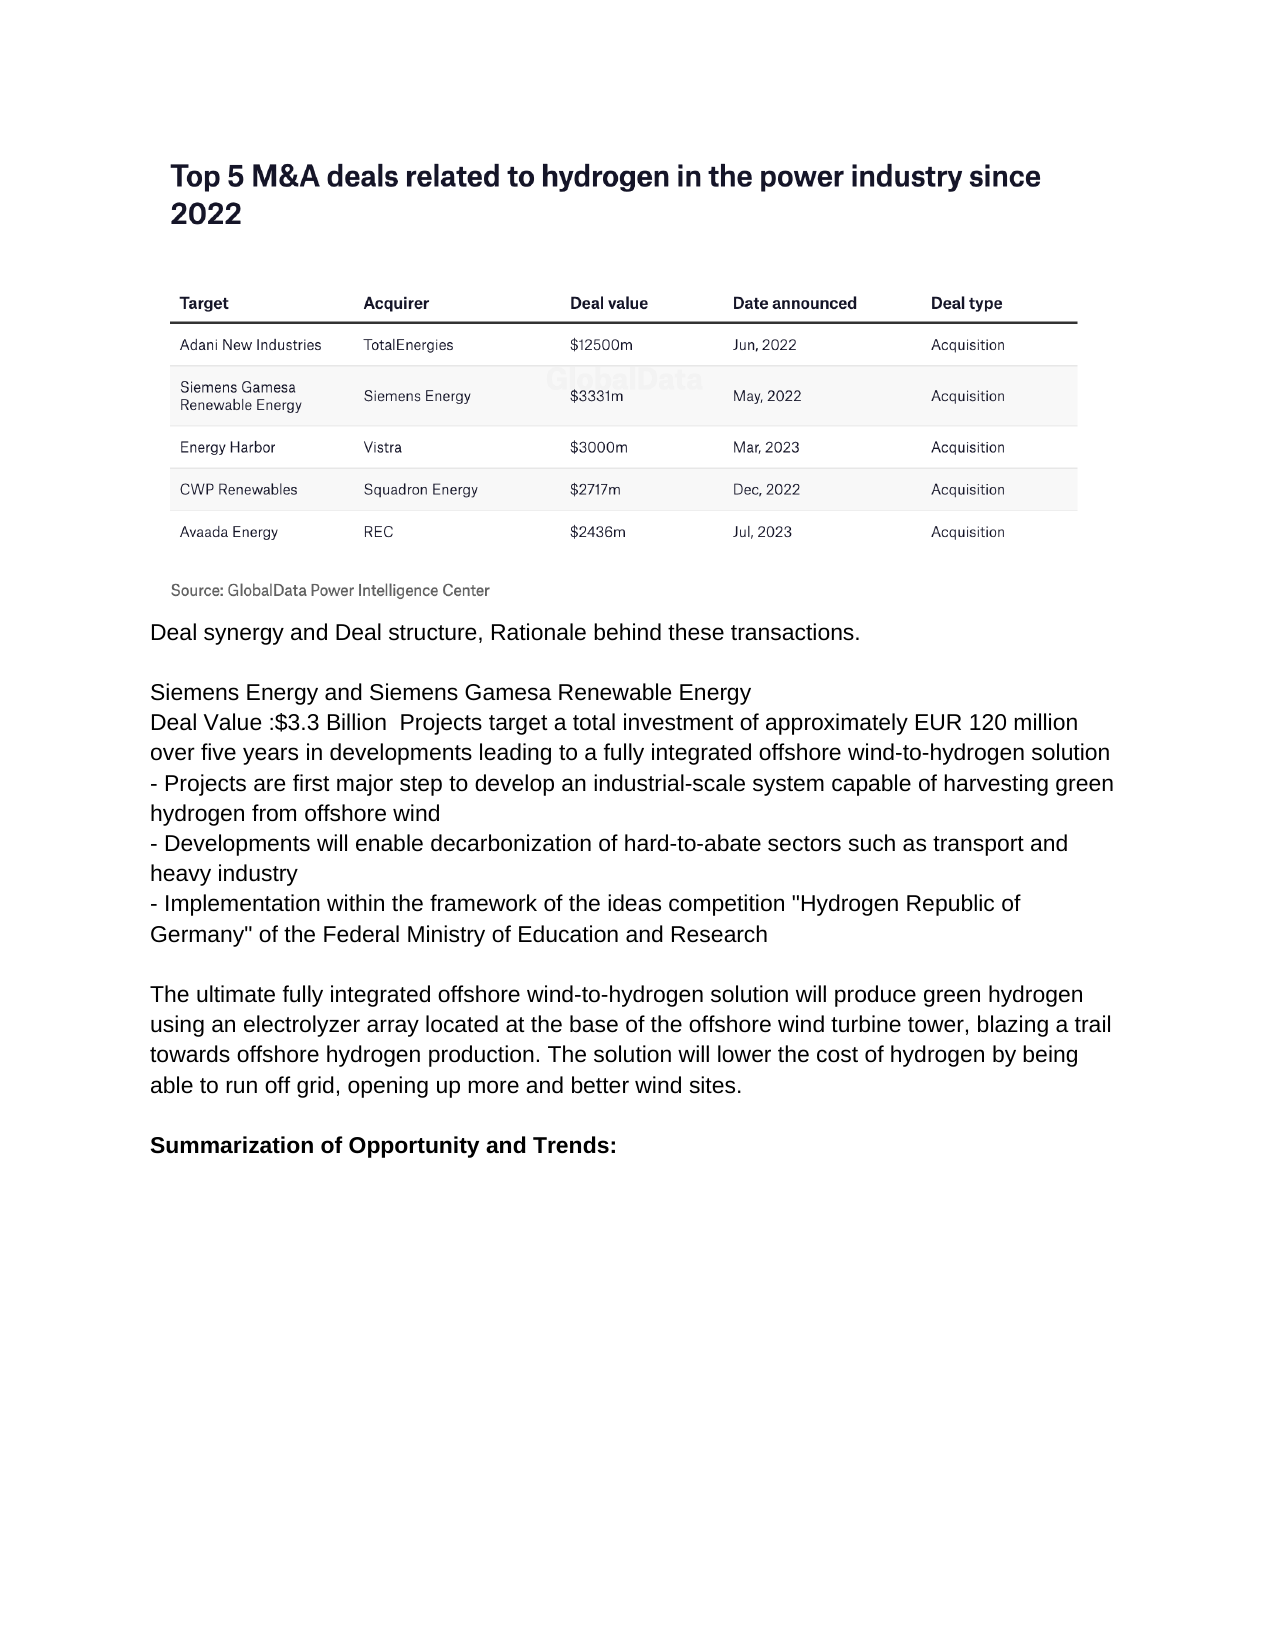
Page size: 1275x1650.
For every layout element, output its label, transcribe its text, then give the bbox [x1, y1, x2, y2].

text heavy industry [150, 860, 1125, 886]
text hydrogen from offshore wind [150, 800, 1125, 826]
text Deal Value :$3.3 Billion Projects target a total investment of approximately EUR 120 million over five years in developments leading to a fully integrated offshore wind-to-hydrogen solution [150, 709, 1125, 766]
text - Projects are first major step to develop an industrial-scale system capable of harvesting green [150, 769, 1125, 796]
text Deal synergy and Deal structure, Rationale behind these transactions. [150, 618, 1125, 645]
text Germany" of the Federal Ministry of Education and Research [150, 921, 1125, 947]
text Siemens Energy and Siemens Gamesa Renewable Energy [150, 679, 1125, 705]
text - Implementation within the framework of the ideas competition "Hydrogen Republic of [150, 890, 1125, 917]
text - Developments will enable decarbonization of hard-to-abate sectors such as transport and [150, 830, 1125, 856]
picture [150, 150, 1125, 615]
text The ultimate fully integrated offshore wind-to-hydrogen solution will produce green hydrogen using an electrolyzer array located at the base of the offshore wind turbine tower, blazing a trail towards offshore hydrogen production. The solution will lower the cost of hydrogen by being able to run off grid, opening up more and better wind sites. [150, 981, 1125, 1098]
text Summarization of Opportunity and Trends: [150, 1132, 1125, 1158]
